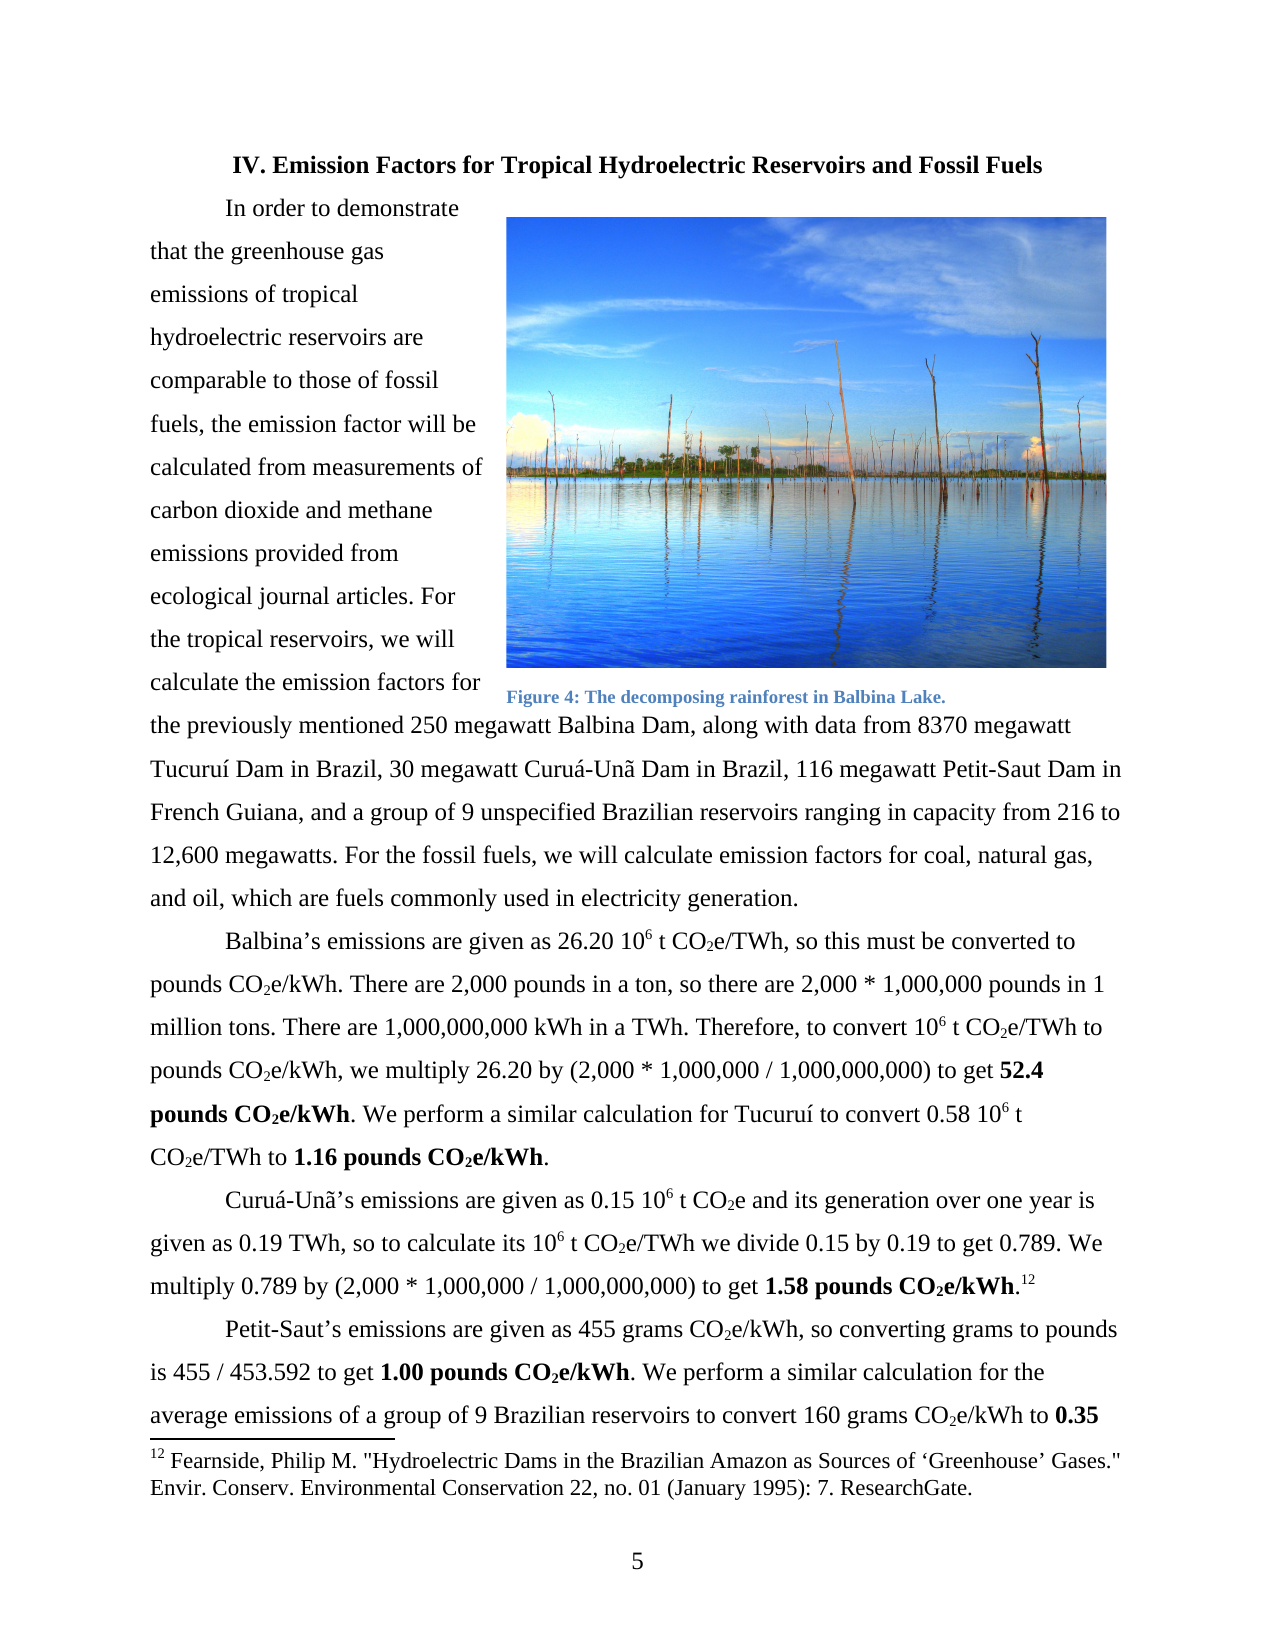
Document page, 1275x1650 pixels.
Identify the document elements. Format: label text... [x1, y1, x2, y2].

text Curuá-Unã’s emissions are given as 0.15 106 t CO2e and its generation over one year is given as 0.19 TWh, so to calculate its 106 t CO2e/TWh we divide 0.15 by 0.19 to get 0.789. We multiply 0.789 by (2,000 * 1,000,000 / 1,000,000,000) to get 1.58 pounds CO2e/kWh. [150, 1185, 1125, 1300]
picture [506, 217, 1107, 668]
text Balbina’s emissions are given as 26.20 106 t CO2e/TWh, so this must be converted to pounds CO2e/kWh. There are 2,000 pounds in a ton, so there are 2,000 * 1,000,000 pounds in 1 million tons. There are 1,000,000,000 kWh in a TWh. Therefore, to convert 106 t CO2e/TWh to pounds CO2e/kWh, we multiply 26.20 by (2,000 * 1,000,000 / 1,000,000,000) to get 52.4 pounds CO2e/kWh. We perform a similar calculation for Tucuruí to convert 0.58 106 t CO2e/TWh to 1.16 pounds CO2e/kWh. [150, 926, 1125, 1171]
text IV. Emission Factors for Tropical Hydroelectric Reservoirs and Fossil Fuels [150, 150, 1125, 179]
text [150, 1314, 1125, 1429]
